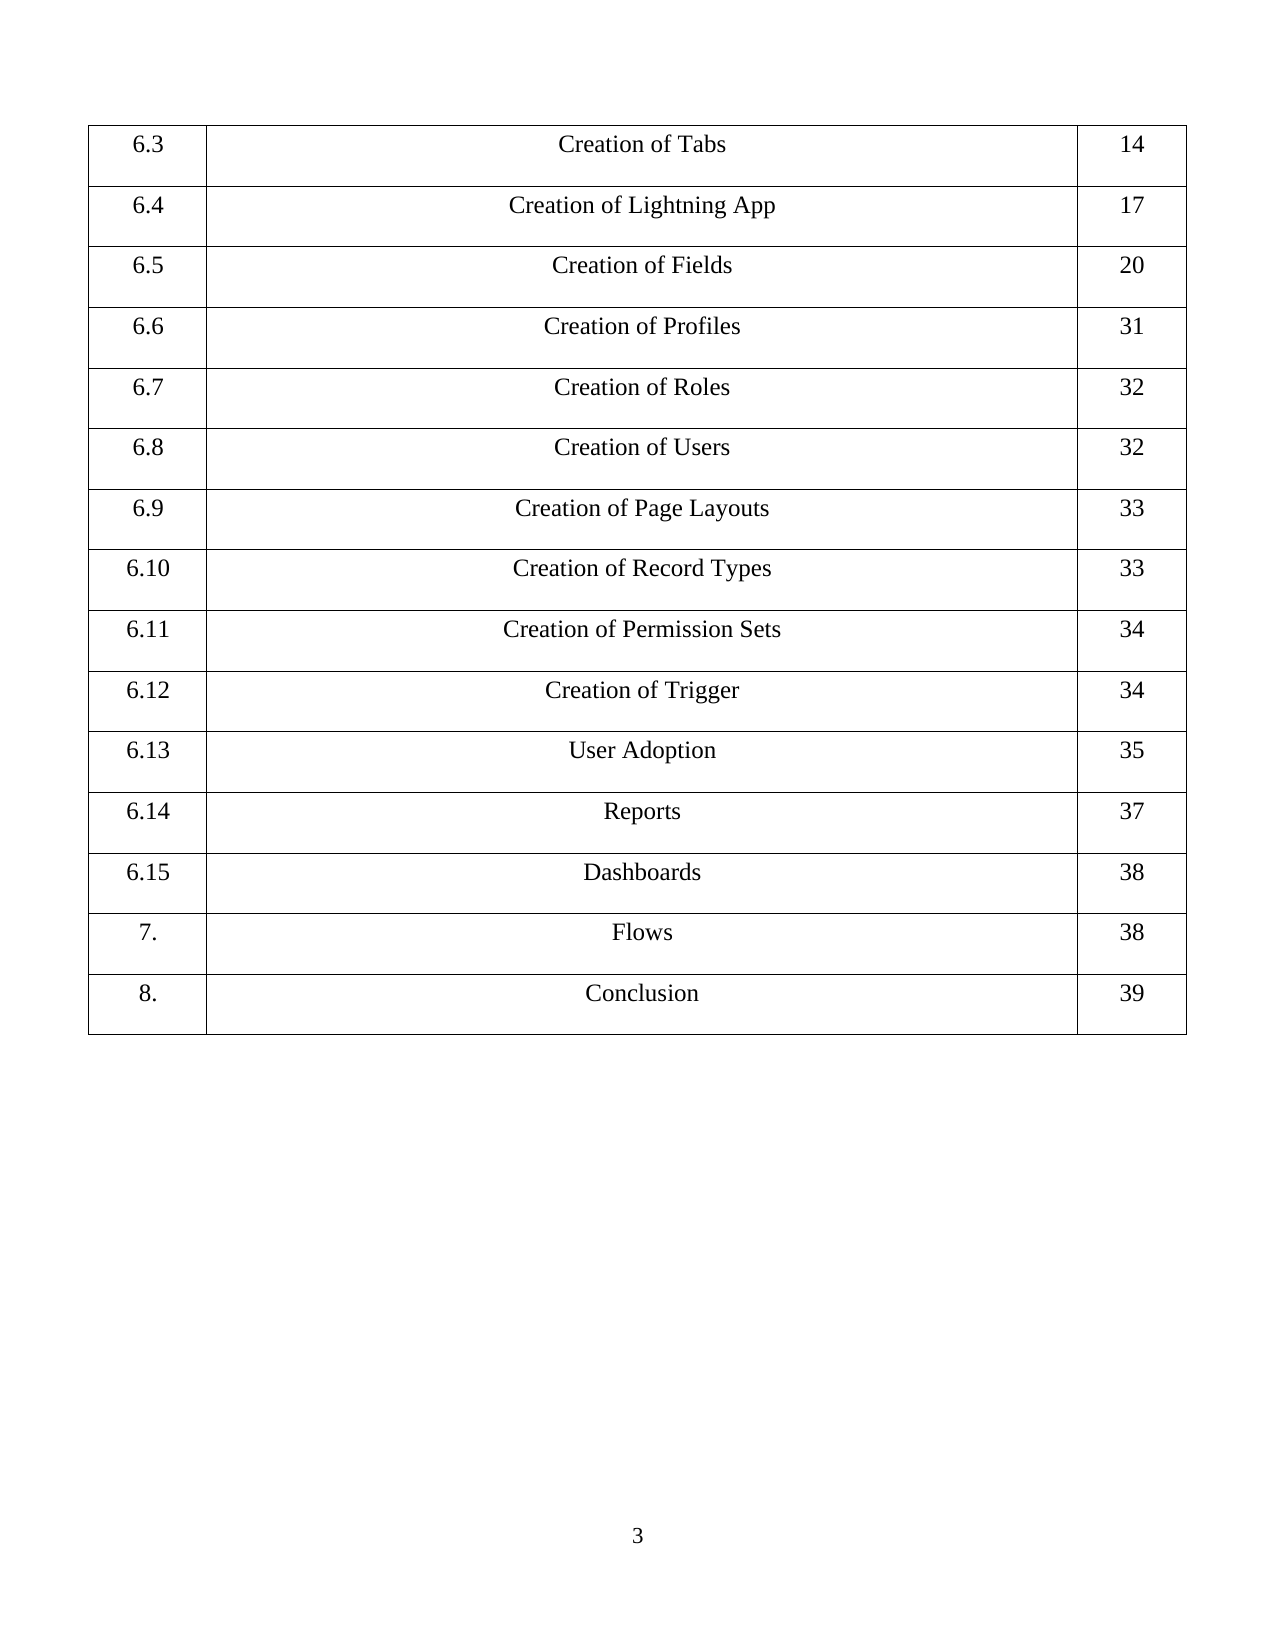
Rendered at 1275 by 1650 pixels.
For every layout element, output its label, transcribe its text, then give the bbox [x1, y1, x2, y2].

table_cell Creation of Page Layouts [207, 490, 1077, 549]
table_cell 6.11 [89, 611, 206, 671]
table_cell 6.6 [89, 308, 206, 367]
table_cell Creation of Tabs [207, 126, 1077, 186]
table_cell 6.9 [89, 490, 206, 549]
table_cell 6.3 [89, 126, 206, 186]
table_cell 38 [1078, 914, 1186, 974]
table_cell 6.14 [89, 793, 206, 852]
table_cell Creation of Permission Sets [207, 611, 1077, 671]
table_cell 6.8 [89, 429, 206, 489]
table_cell User Adoption [207, 732, 1077, 792]
table_cell 37 [1078, 793, 1186, 852]
table_cell Reports [207, 793, 1077, 852]
table_cell 8. [89, 975, 206, 1034]
table_cell 31 [1078, 308, 1186, 367]
table_cell 6.12 [89, 672, 206, 731]
table_cell Creation of Record Types [207, 550, 1077, 610]
table_cell 20 [1078, 247, 1186, 307]
table_cell Conclusion [207, 975, 1077, 1034]
table_cell 33 [1078, 490, 1186, 549]
table_cell Creation of Roles [207, 369, 1077, 428]
table_cell 33 [1078, 550, 1186, 610]
table_cell Creation of Lightning App [207, 187, 1077, 246]
table_cell 32 [1078, 369, 1186, 428]
table_cell 14 [1078, 126, 1186, 186]
table_cell Creation of Profiles [207, 308, 1077, 367]
table_cell 6.15 [89, 854, 206, 913]
table_cell 6.7 [89, 369, 206, 428]
table_cell 6.13 [89, 732, 206, 792]
table_cell 6.10 [89, 550, 206, 610]
table_cell 39 [1078, 975, 1186, 1034]
table_cell 6.5 [89, 247, 206, 307]
table_cell 34 [1078, 611, 1186, 671]
table_cell 7. [89, 914, 206, 974]
table_cell Creation of Trigger [207, 672, 1077, 731]
table_cell 6.4 [89, 187, 206, 246]
table_cell Creation of Fields [207, 247, 1077, 307]
table_cell 35 [1078, 732, 1186, 792]
table_cell 32 [1078, 429, 1186, 489]
table_cell 17 [1078, 187, 1186, 246]
table_cell Dashboards [207, 854, 1077, 913]
table_cell Creation of Users [207, 429, 1077, 489]
table_cell 34 [1078, 672, 1186, 731]
table_cell 38 [1078, 854, 1186, 913]
table_cell Flows [207, 914, 1077, 974]
